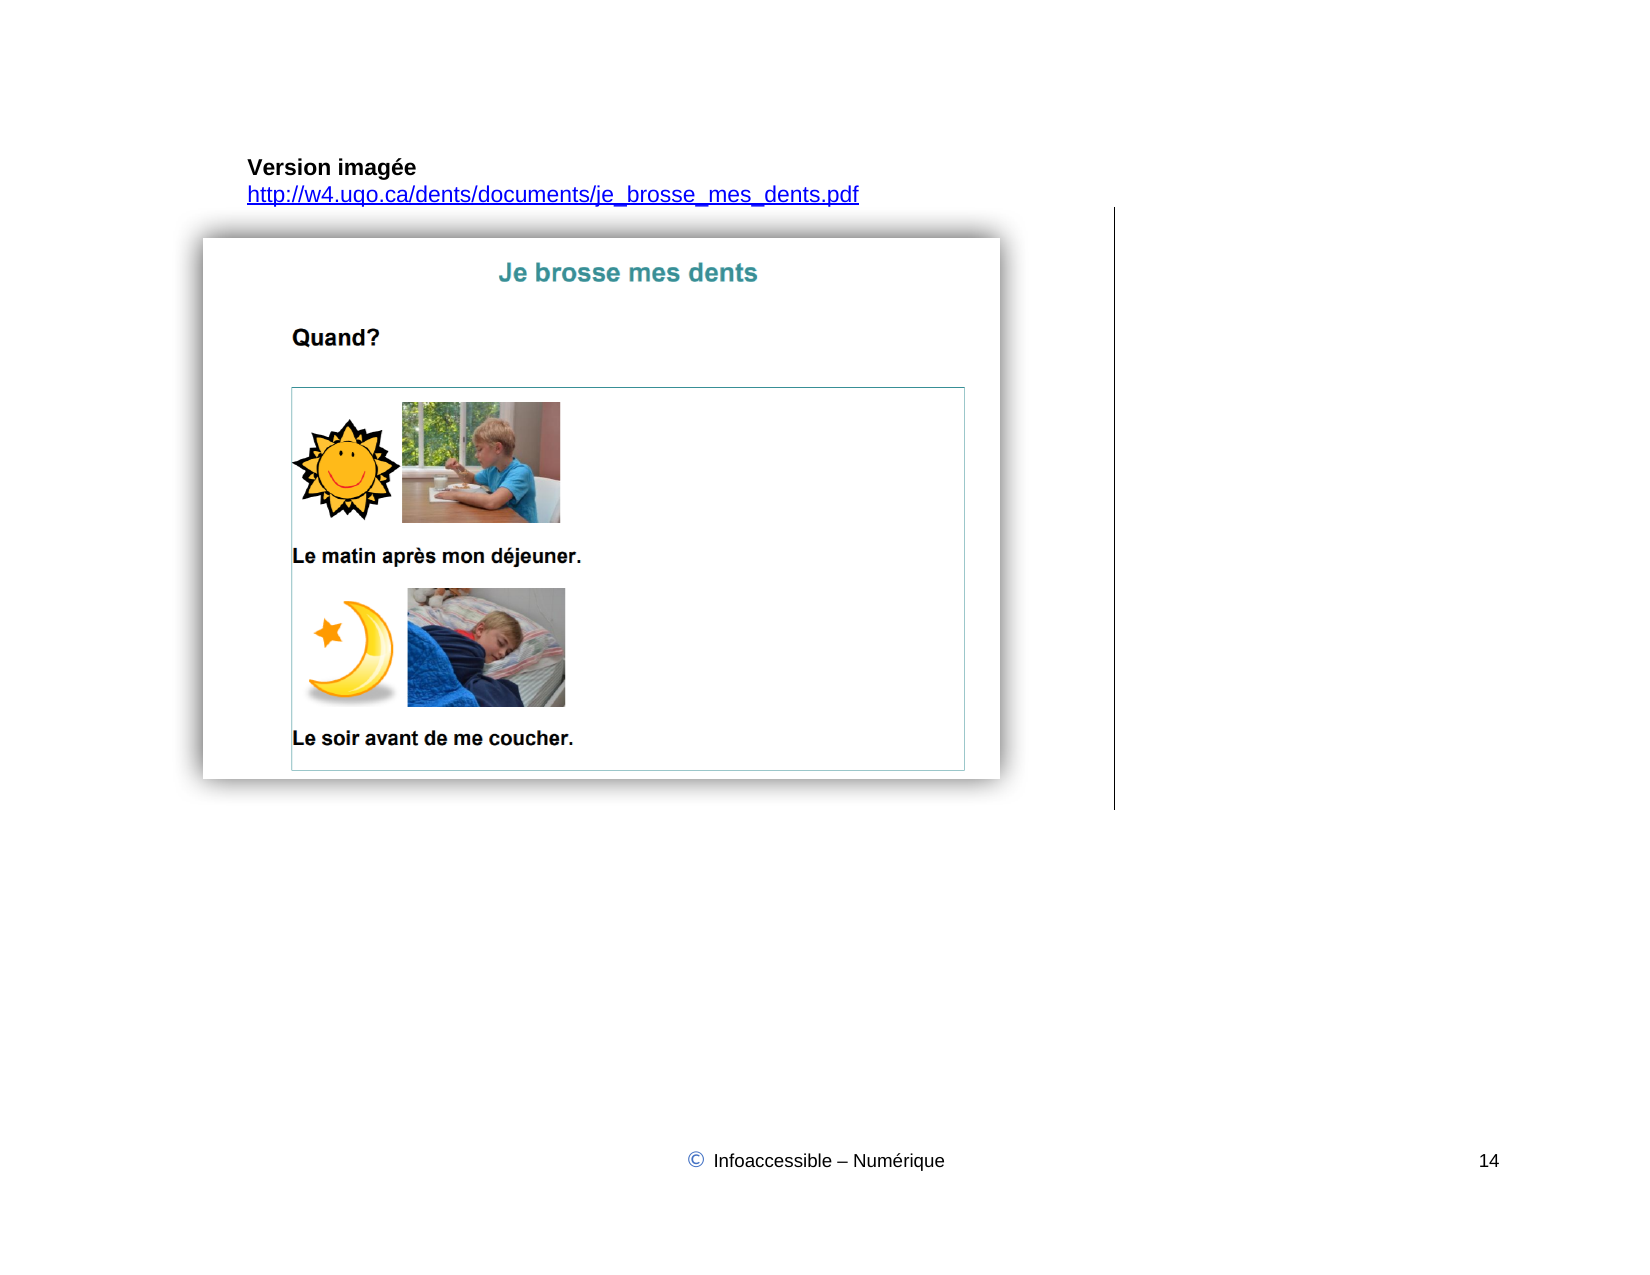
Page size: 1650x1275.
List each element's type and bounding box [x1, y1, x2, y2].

table_header [150, 150, 1612, 1118]
